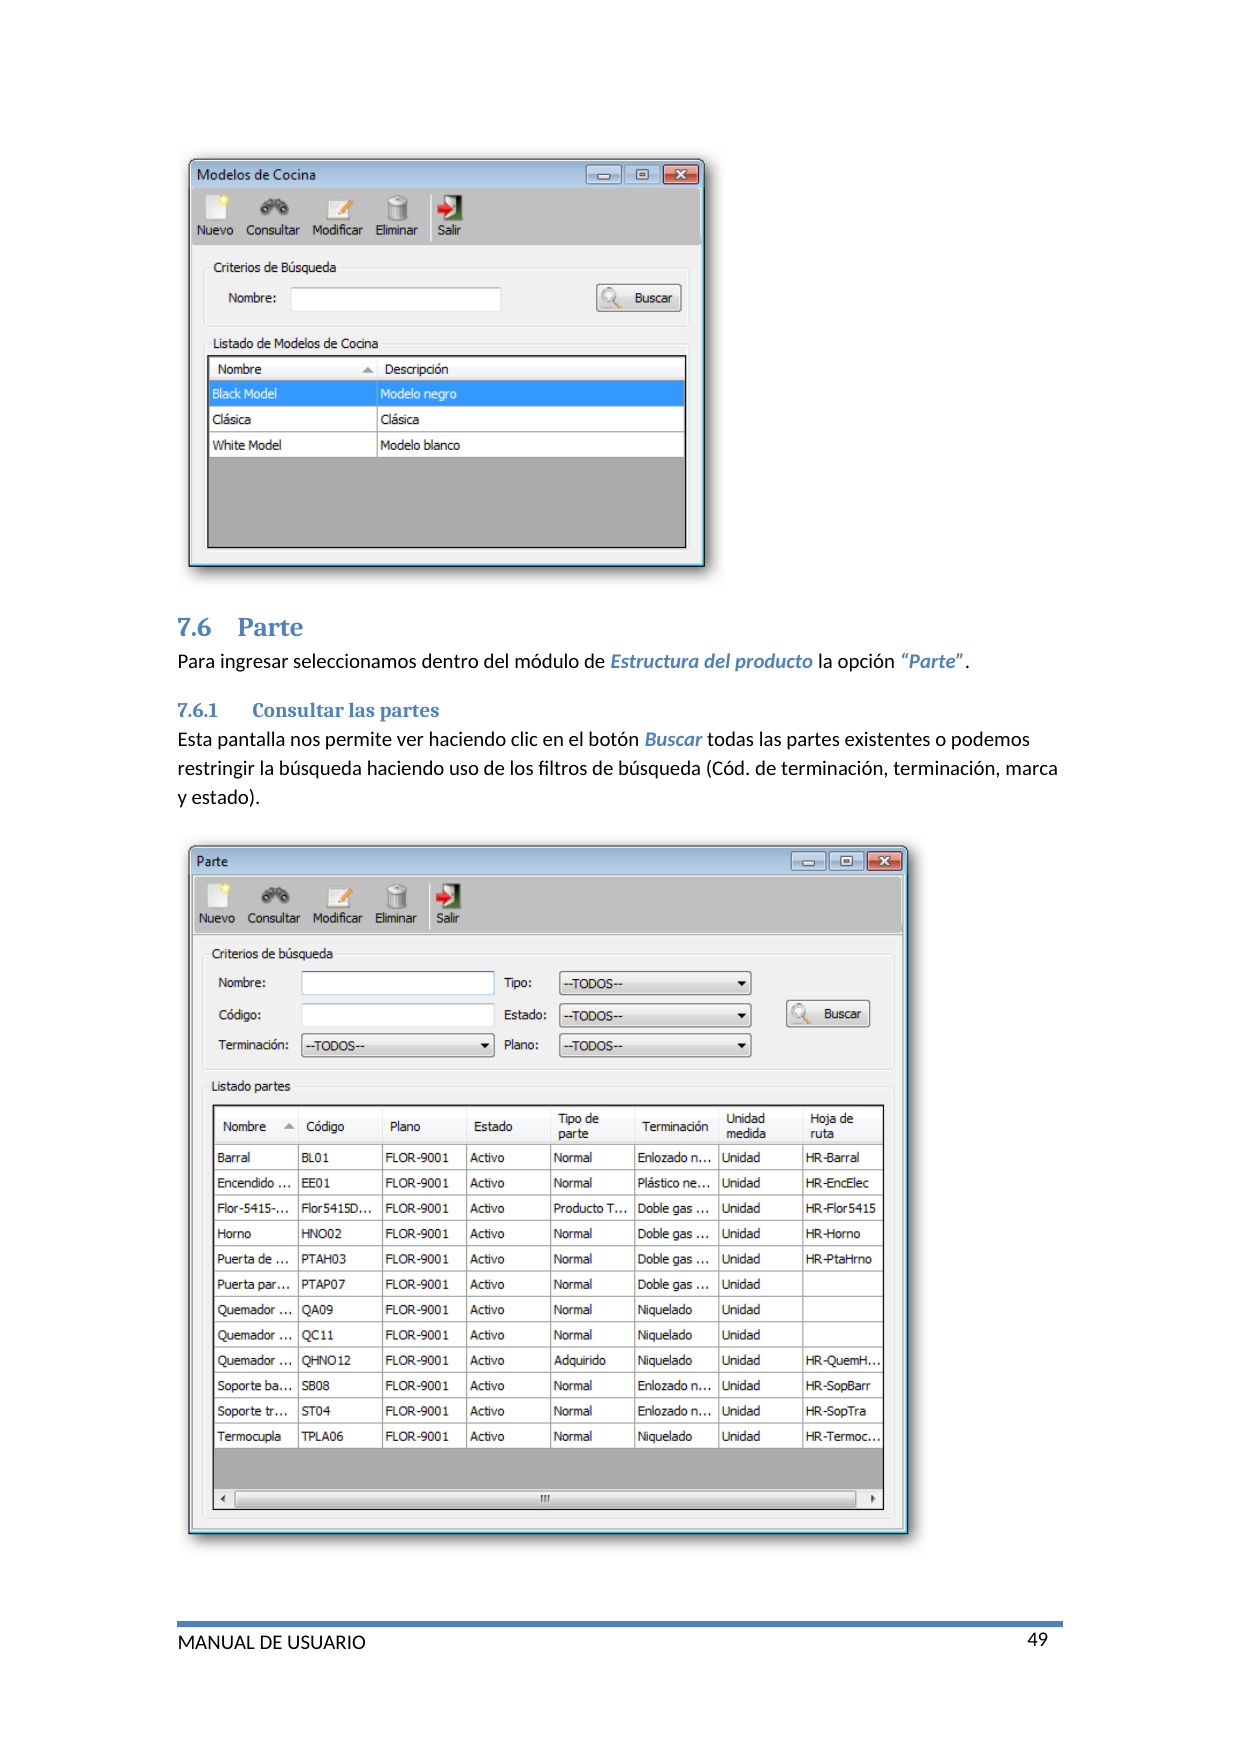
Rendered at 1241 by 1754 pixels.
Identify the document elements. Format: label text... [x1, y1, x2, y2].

picture [177, 834, 929, 1555]
subtitle Parte [177, 612, 1063, 643]
picture [177, 147, 726, 588]
text Esta pantalla nos permite ver haciendo clic en el botón Buscar todas las partes existentes o podemos restringir la búsqueda haciendo uso de los filtros de búsqueda (Cód. de terminación, terminación, marca y estado). [177, 726, 1063, 810]
text Para ingresar seleccionamos dentro del módulo de Estructura del producto la opción “Parte”. [177, 648, 1063, 673]
subtitle Consultar las partes [177, 699, 1063, 723]
